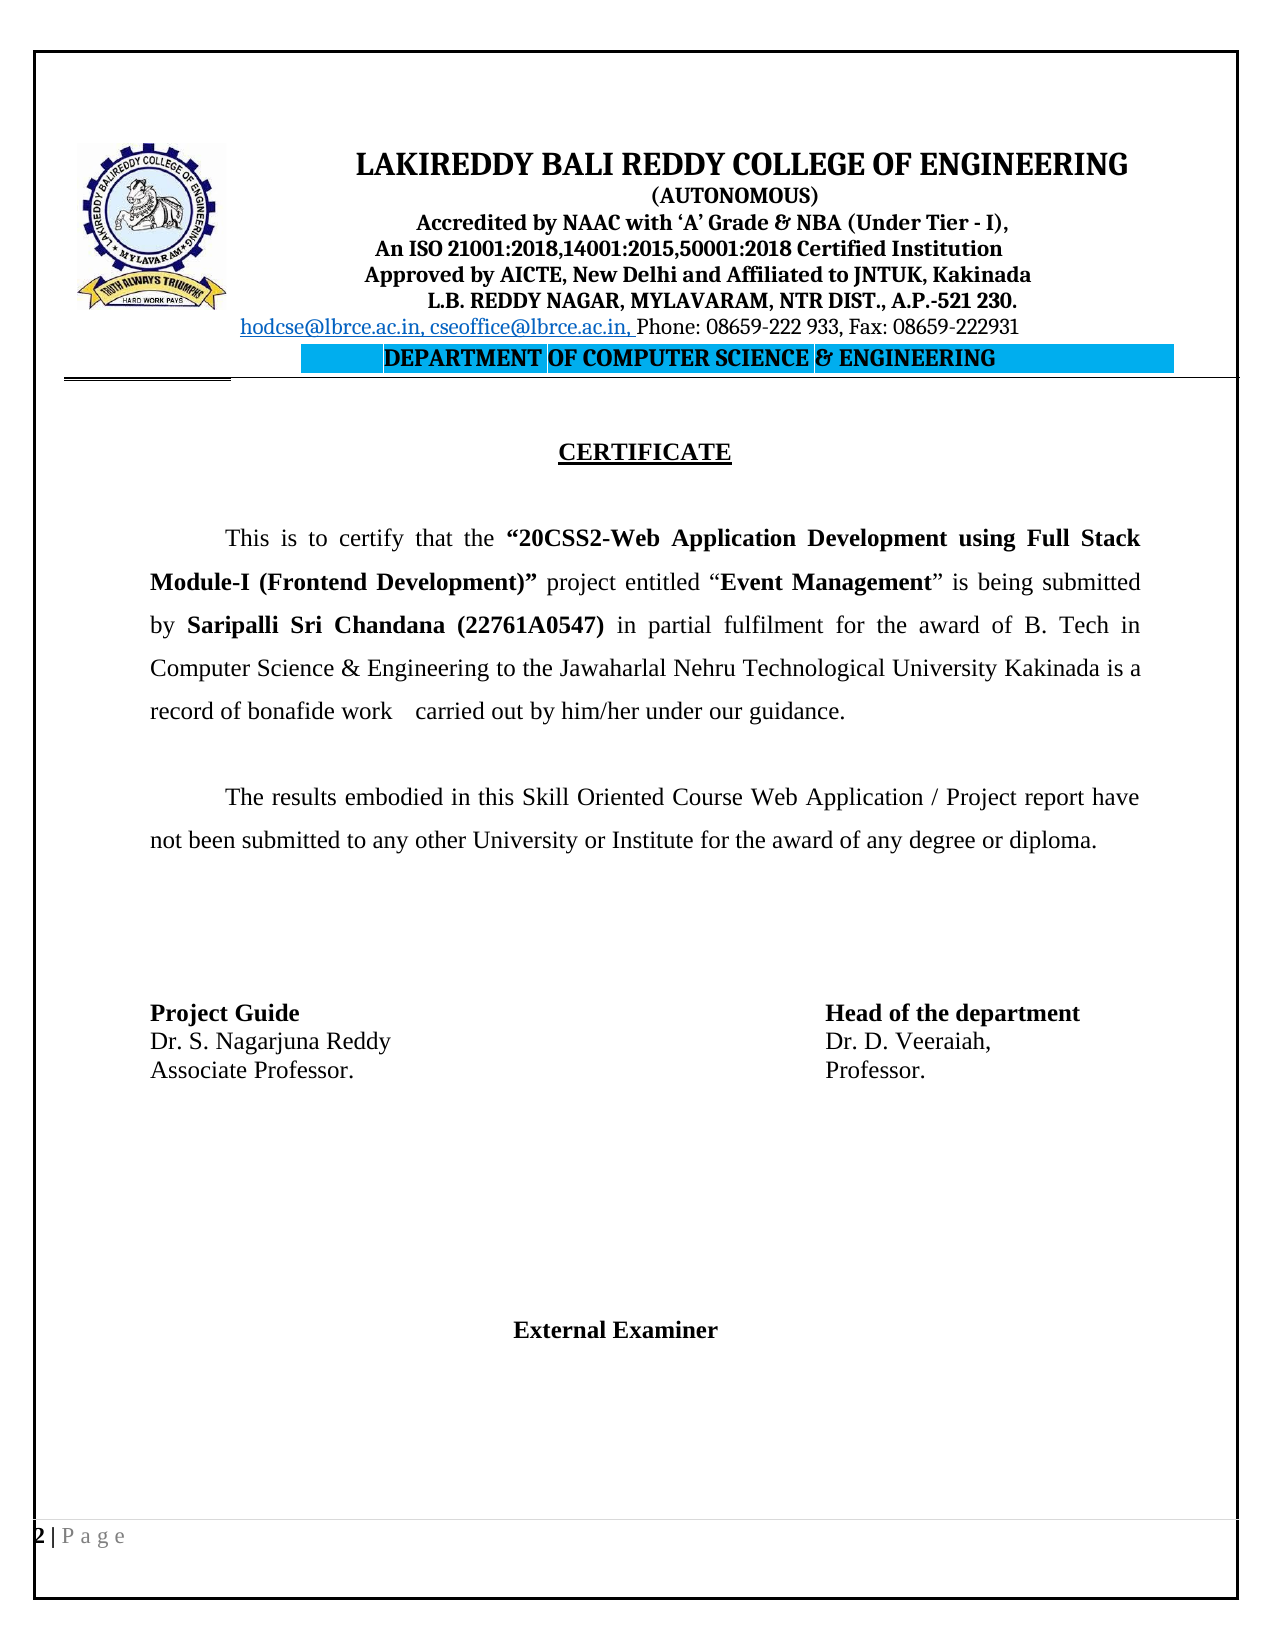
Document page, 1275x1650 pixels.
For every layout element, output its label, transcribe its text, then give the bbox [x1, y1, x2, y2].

table_header [64, 144, 231, 377]
text The results embodied in this Skill Oriented Course Web Application / Project report have not been submitted to any other University or Institute for the award of any degree or diploma. [150, 782, 1140, 854]
subtitle Project Guide Head of the department [150, 998, 1236, 1027]
picture [77, 143, 227, 310]
text Associate Professor. Professor. [150, 1055, 1236, 1084]
text CERTIFICATE [495, 437, 795, 466]
text Dr. S. Nagarjuna Reddy Dr. D. Veeraiah, [150, 1027, 1236, 1055]
table_header LAKIREDDY BALI REDDY COLLEGE OF ENGINEERING (AUTONOMOUS) Accredited by NAAC with ‘A’ Grade & NBA (Under Tier - I), An ISO 21001:2018,14001:2015,50001:2018 Certified Institution Approved by AICTE, New Delhi and Affiliated to JNTUK, Kakinada L.B. REDDY NAGAR, MYLAVARAM, NTR DIST., A.P.-521 230. hodcse@lbrce.ac.in, cseoffice@lbrce.ac.in, Phone: 08659-222 933, Fax: 08659-222931 DEPARTMENT OF COMPUTER SCIENCE & ENGINEERING [231, 144, 1236, 377]
text This is to certify that the “20CSS2-Web Application Development using Full Stack Module-I (Frontend Development)” project entitled “Event Management” is being submitted by Saripalli Sri Chandana (22761A0547) in partial fulfilment for the award of B. Tech in Computer Science & Engineering to the Jawaharlal Nehru Technological University Kakinada is a record of bonafide work carried out by him/her under our guidance. [150, 523, 1141, 725]
subtitle External Examiner [444, 1315, 787, 1343]
